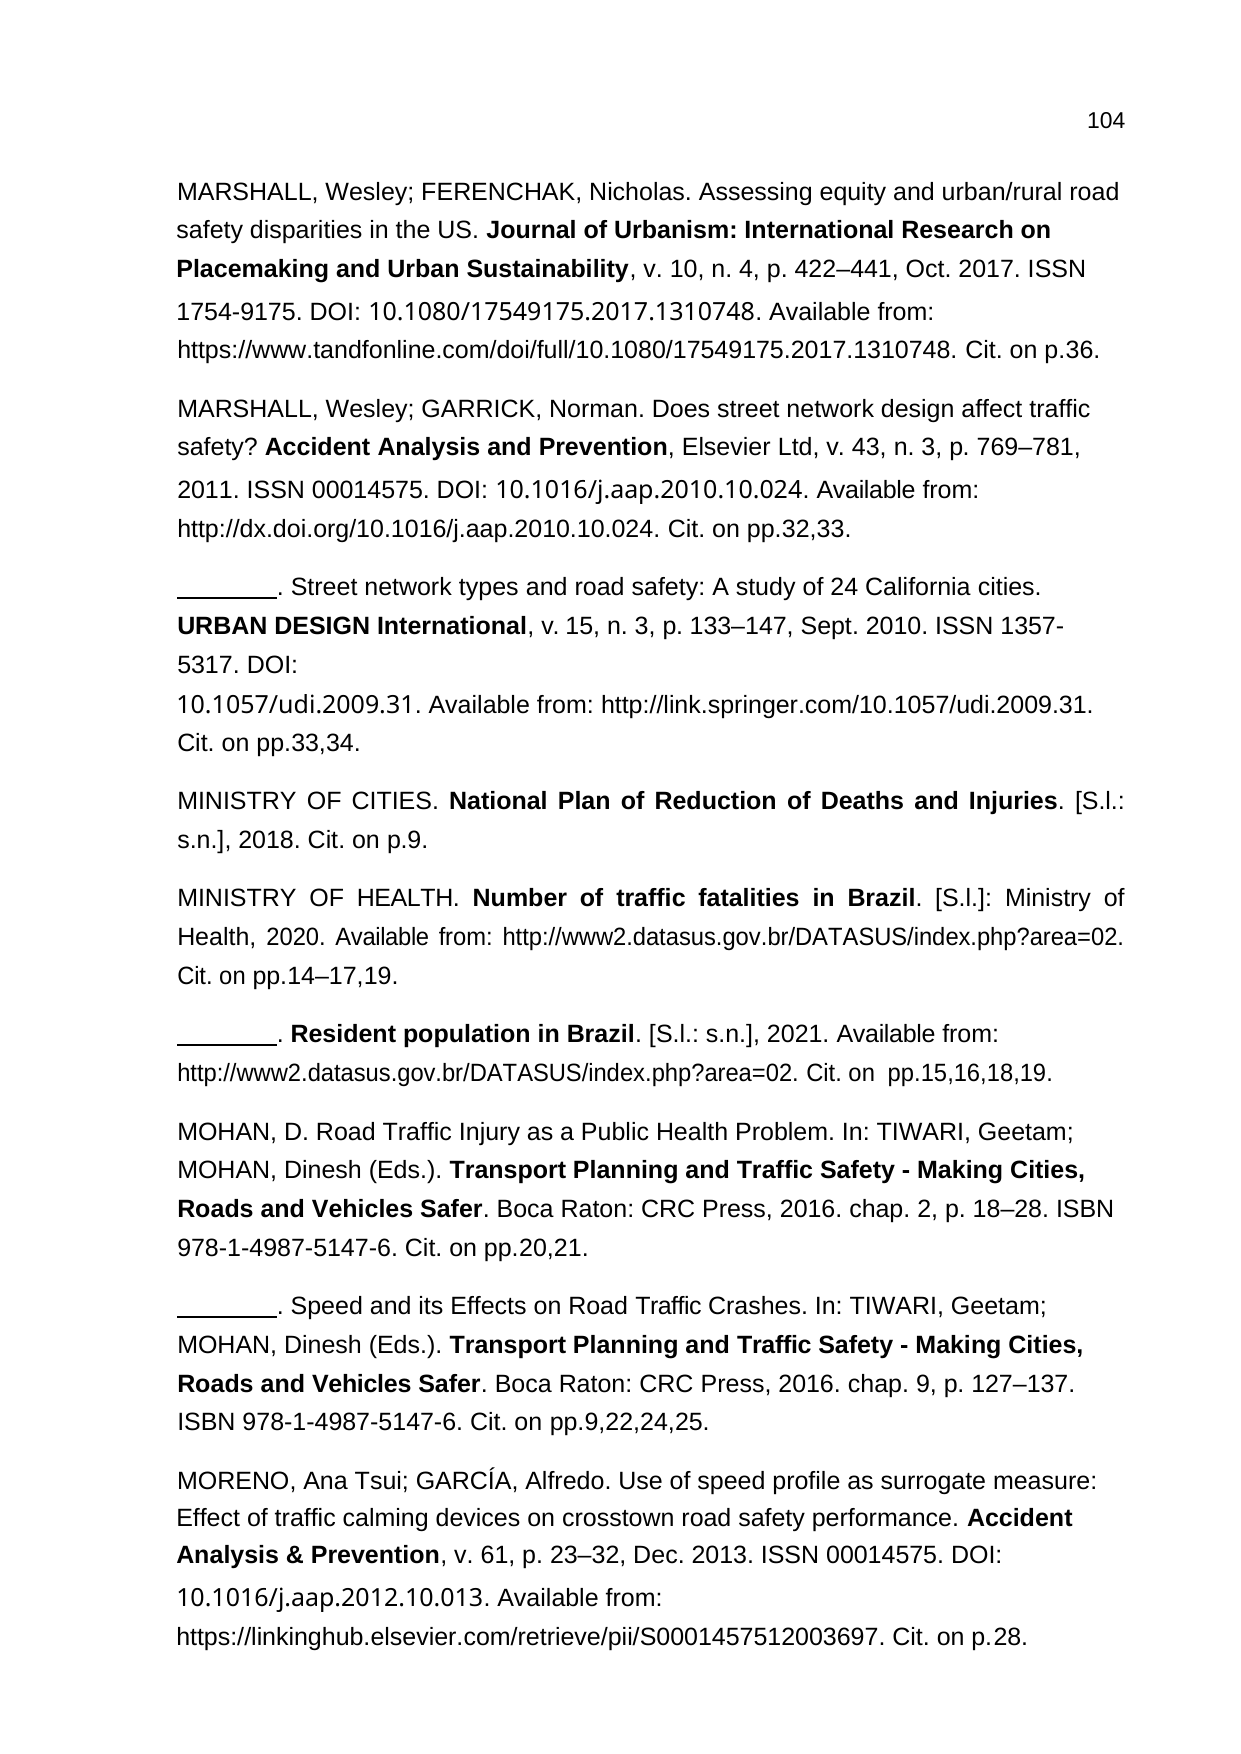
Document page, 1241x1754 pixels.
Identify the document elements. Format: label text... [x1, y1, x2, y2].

text MINISTRY OF HEALTH. Number of traffic fatalities in Brazil. [S.l.]: Ministry of Health, 2020. Available from: http://www2.datasus.gov.br/DATASUS/index.php?area=02. Cit. on pp.14–17,19. [177, 883, 1125, 990]
text http://dx.doi.org/10.1016/j.aap.2010.10.024. Cit. on pp.32,33. [177, 517, 1167, 542]
text 10.1057/udi.2009.31. Available from: http://link.springer.com/10.1057/udi.2009.31. [176, 688, 1167, 720]
text MINISTRY OF CITIES. National Plan of Reduction of Deaths and Injuries. [S.l.: s.n.], 2018. Cit. on p.9. [177, 786, 1125, 854]
text MORENO, Ana Tsui; GARCÍA, Alfredo. Use of speed profile as surrogate measure: Effect of traffic calming devices on crosstown road safety performance. Accident Analysis & Prevention, v. 61, p. 23–32, Dec. 2013. ISSN 00014575. DOI: 10.1016/j.aap.2012.10.013. Available from: https://linkinghub.elsevier.com/retrieve/pii/S0001457512003697. Cit. on p.28. [176, 1466, 1131, 1651]
text MARSHALL, Wesley; FERENCHAK, Nicholas. Assessing equity and urban/rural road safety disparities in the US. Journal of Urbanism: International Research on Placemaking and Urban Sustainability, v. 10, n. 4, p. 422–441, Oct. 2017. ISSN 1754-9175. DOI: 10.1080/17549175.2017.1310748. Available from: [176, 177, 1122, 327]
text . Resident population in Brazil. [S.l.: s.n.], 2021. Available from: http://www2.datasus.gov.br/DATASUS/index.php?area=02. Cit. on pp.15,16,18,19. [177, 1019, 1072, 1087]
text https://www.tandfonline.com/doi/full/10.1080/17549175.2017.1310748. Cit. on p.36. [177, 339, 1167, 364]
text Cit. on pp.33,34. [177, 728, 1167, 756]
text . Speed and its Effects on Road Traffic Crashes. In: TIWARI, Geetam; MOHAN, Dinesh (Eds.). Transport Planning and Traffic Safety - Making Cities, Roads and Vehicles Safer. Boca Raton: CRC Press, 2016. chap. 9, p. 127–137. ISBN 978-1-4987-5147-6. Cit. on pp.9,22,24,25. [177, 1291, 1122, 1436]
text MOHAN, D. Road Traffic Injury as a Public Health Problem. In: TIWARI, Geetam; MOHAN, Dinesh (Eds.). Transport Planning and Traffic Safety - Making Cities, Roads and Vehicles Safer. Boca Raton: CRC Press, 2016. chap. 2, p. 18–28. ISBN 978-1-4987-5147-6. Cit. on pp.20,21. [177, 1116, 1116, 1261]
text . Street network types and road safety: A study of 24 California cities. URBAN DESIGN International, v. 15, n. 3, p. 133–147, Sept. 2010. ISSN 1357-5317. DOI: [177, 572, 1121, 678]
text MARSHALL, Wesley; GARRICK, Norman. Does street network design affect traffic safety? Accident Analysis and Prevention, Elsevier Ltd, v. 43, n. 3, p. 769–781, 2011. ISSN 00014575. DOI: 10.1016/j.aap.2010.10.024. Available from: [177, 394, 1127, 506]
